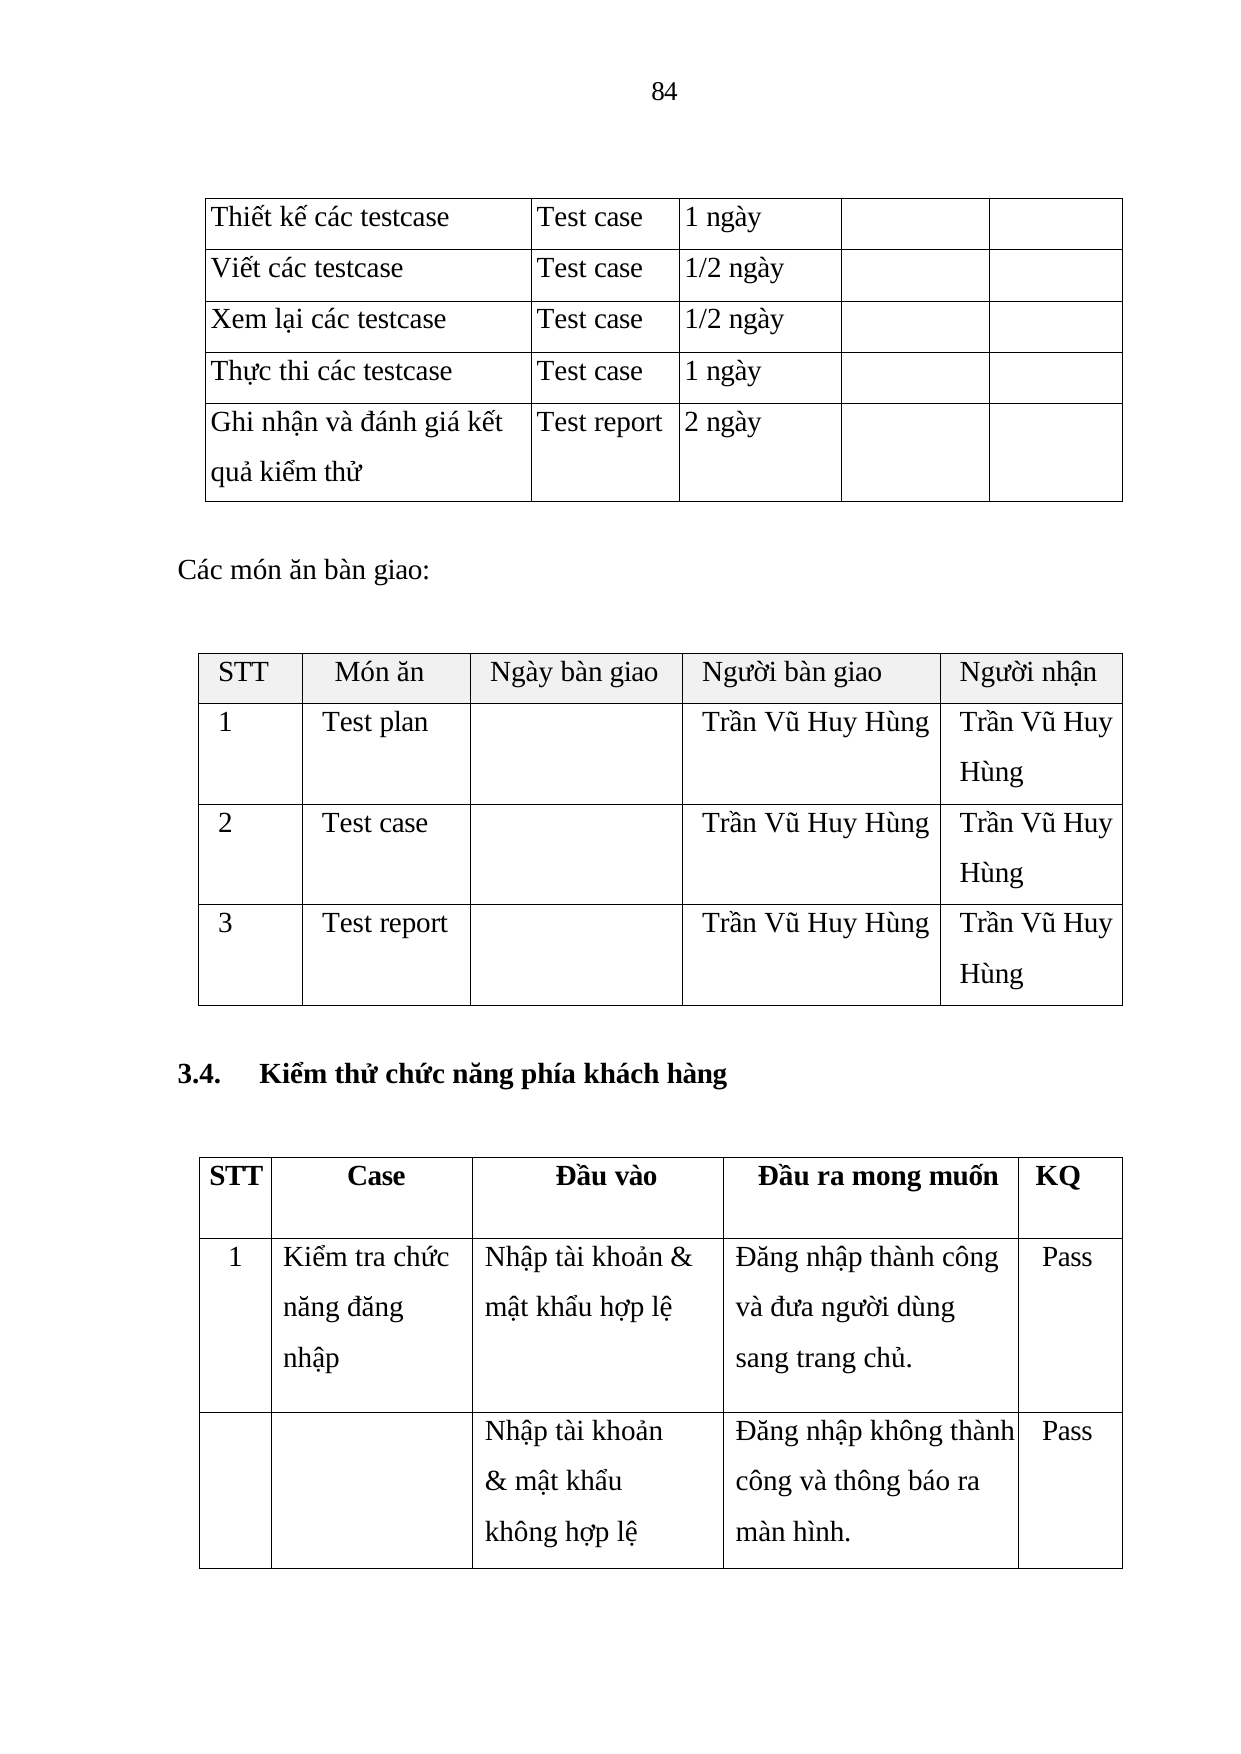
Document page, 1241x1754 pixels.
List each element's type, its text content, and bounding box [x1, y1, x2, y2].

table_header [842, 199, 989, 249]
table_cell Test case [303, 805, 470, 904]
table_cell 1 [200, 1239, 271, 1412]
table_cell 1/2 ngày [680, 302, 841, 352]
table_cell Nhập tài khoản & mật khẩu hợp lệ [473, 1239, 723, 1412]
table_cell [471, 704, 682, 804]
table_cell Trần Vũ Huy Hùng [941, 805, 1122, 904]
table_header Người bàn giao [683, 654, 940, 703]
table_cell Trần Vũ Huy Hùng [683, 704, 940, 804]
table_cell Trần Vũ Huy Hùng [683, 905, 940, 1005]
table_cell [471, 805, 682, 904]
table_header STT [199, 654, 302, 703]
table_cell Test report [532, 404, 679, 501]
table_cell [990, 353, 1122, 403]
table_cell [842, 404, 989, 501]
table_header Đầu vào [473, 1158, 723, 1238]
table_cell Thực thi các testcase [206, 353, 531, 403]
table_cell 2 ngày [680, 404, 841, 501]
table_cell 1 [199, 704, 302, 804]
table_cell [990, 404, 1122, 501]
table_cell [471, 905, 682, 1005]
table_cell Viết các testcase [206, 250, 531, 301]
table_cell Ghi nhận và đánh giá kết quả kiểm thử [206, 404, 531, 501]
table_header [990, 199, 1122, 249]
table_cell [990, 250, 1122, 301]
table_cell 3 [199, 905, 302, 1005]
table_header Người nhận [941, 654, 1122, 703]
table_cell Trần Vũ Huy Hùng [941, 704, 1122, 804]
table_cell 1 ngày [680, 353, 841, 403]
table_cell Test case [532, 250, 679, 301]
table_cell [272, 1413, 472, 1567]
table_header Case [272, 1158, 472, 1238]
table_cell Xem lại các testcase [206, 302, 531, 352]
table_cell [200, 1413, 271, 1567]
table_cell Đăng nhập không thành công và thông báo ra màn hình. [724, 1413, 1018, 1567]
table_cell 2 [199, 805, 302, 904]
table_cell 1/2 ngày [680, 250, 841, 301]
table_header Thiết kế các testcase [206, 199, 531, 249]
table_cell [842, 353, 989, 403]
subtitle Kiểm thử chức năng phía khách hàng [177, 1056, 1122, 1090]
table_cell Test plan [303, 704, 470, 804]
table_cell Pass [1019, 1239, 1122, 1412]
table_cell Trần Vũ Huy Hùng [941, 905, 1122, 1005]
table_cell Đăng nhập thành công và đưa người dùng sang trang chủ. [724, 1239, 1018, 1412]
table_cell [842, 302, 989, 352]
table_header KQ [1019, 1158, 1122, 1238]
table_header Ngày bàn giao [471, 654, 682, 703]
table_header STT [200, 1158, 271, 1238]
table_cell Kiểm tra chức năng đăng nhập [272, 1239, 472, 1412]
text Các món ăn bàn giao: [177, 552, 1122, 586]
table_cell Nhập tài khoản & mật khẩu không hợp lệ [473, 1413, 723, 1567]
table_cell Pass [1019, 1413, 1122, 1567]
table_header 1 ngày [680, 199, 841, 249]
table_cell Test case [532, 302, 679, 352]
table_cell Test case [532, 353, 679, 403]
table_header Món ăn [303, 654, 470, 703]
table_cell Test report [303, 905, 470, 1005]
table_header Đầu ra mong muốn [724, 1158, 1018, 1238]
table_cell Trần Vũ Huy Hùng [683, 805, 940, 904]
table_header Test case [532, 199, 679, 249]
table_cell [842, 250, 989, 301]
table_cell [990, 302, 1122, 352]
